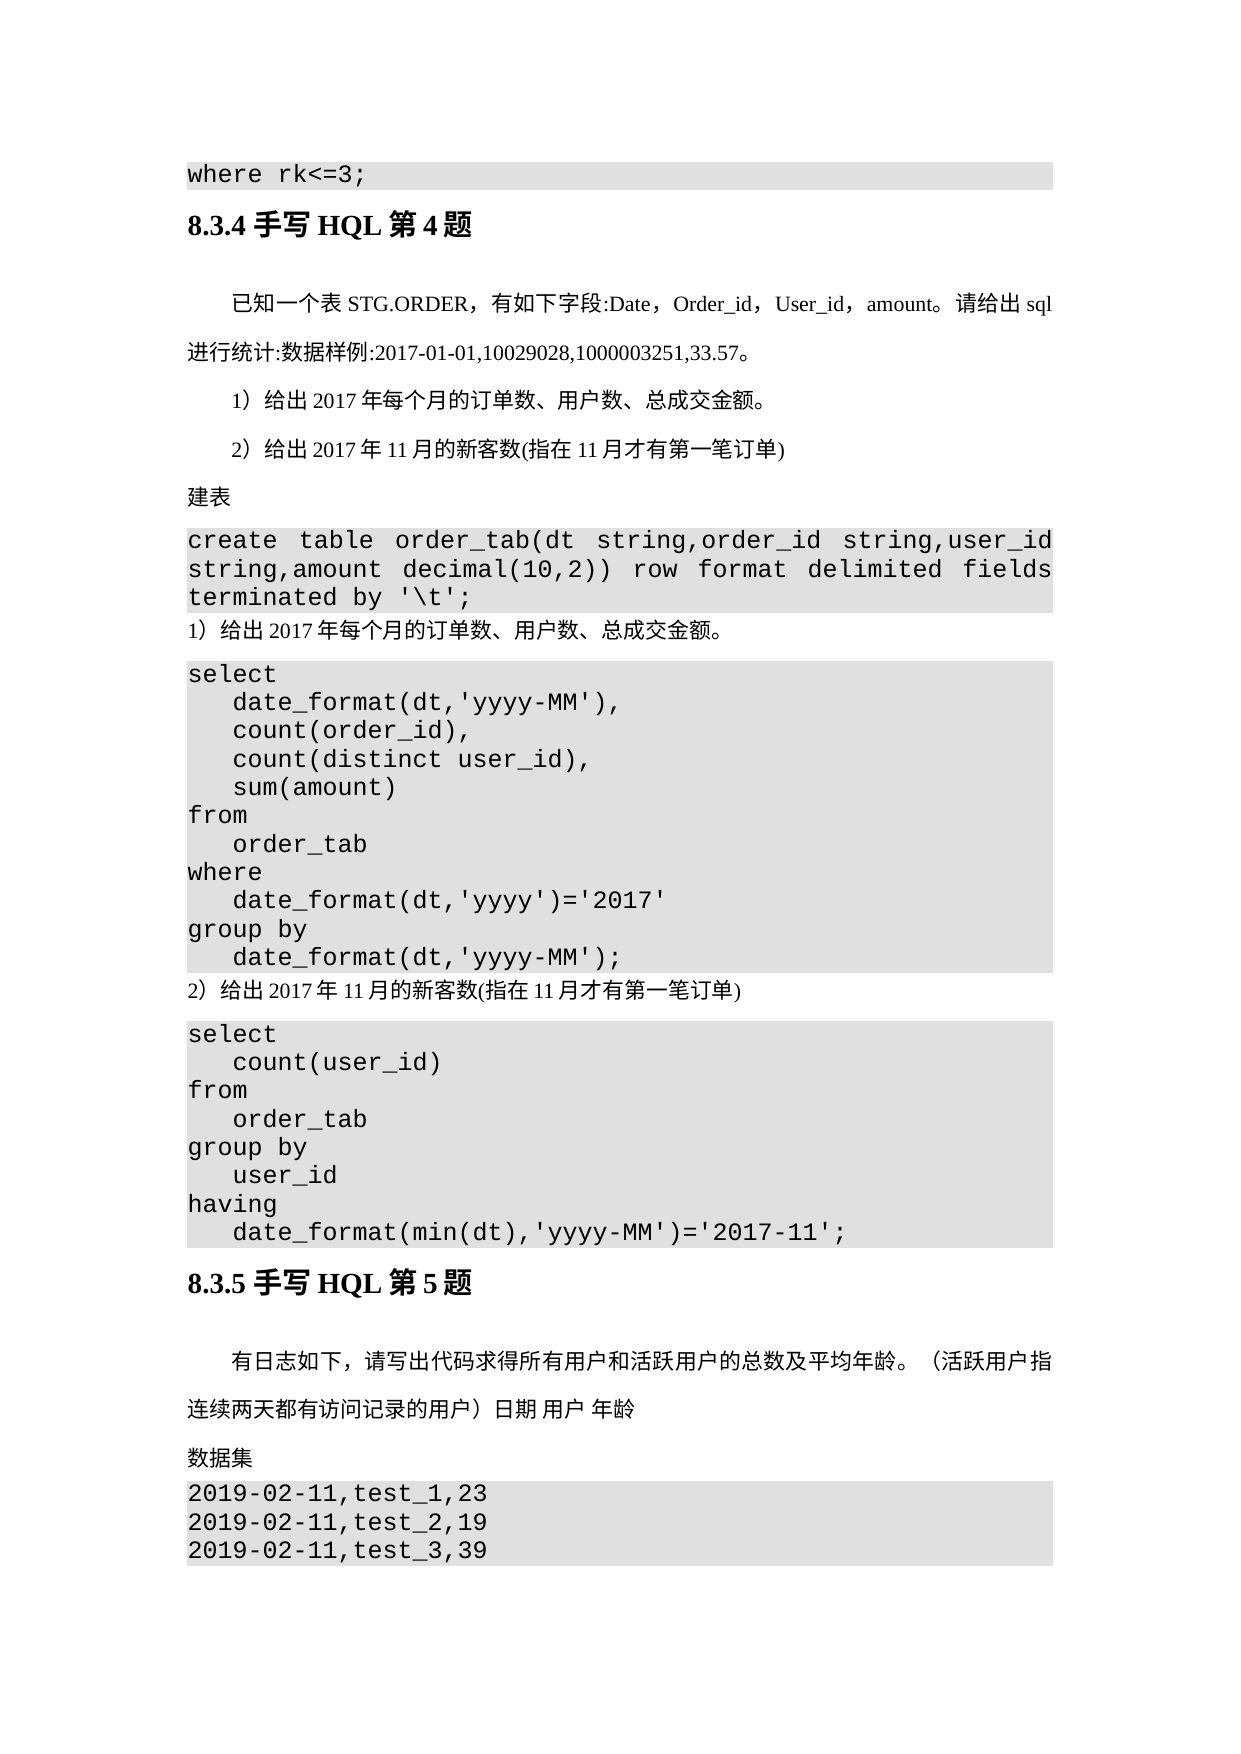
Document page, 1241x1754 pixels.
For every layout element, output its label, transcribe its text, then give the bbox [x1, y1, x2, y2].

text select [187, 1021, 1053, 1049]
text 1）给出 2017年每个月的订单数、用户数、总成交金额。 [187, 383, 1053, 415]
text 1）给出 2017年每个月的订单数、用户数、总成交金额。 [187, 613, 1053, 645]
text having [187, 1191, 1053, 1219]
text 2）给出2017年11月的新客数(指在11月才有第一笔订单) [187, 431, 1053, 464]
text 2）给出2017年11月的新客数(指在11月才有第一笔订单) [187, 973, 1053, 1005]
text 2019-02-11,test_2,19 [187, 1509, 1053, 1537]
text 2019-02-11,test_3,39 [187, 1537, 1053, 1566]
text date_format(min(dt),'yyyy-MM')='2017-11'; [187, 1219, 1053, 1248]
text order_tab [187, 831, 1053, 859]
text create table order_tab(dt string,order_id string,user_id string,amount decimal(10,2)) row format delimited fields terminated by '\t'; [187, 528, 1053, 613]
text sum(amount) [187, 774, 1053, 803]
text 数据集 [187, 1440, 1053, 1473]
text date_format(dt,'yyyy')='2017' [187, 888, 1053, 916]
subtitle 8.3.4 手写HQL 第4题 [187, 190, 1053, 255]
text 已知一个表STG.ORDER，有如下字段:Date，Order_id，User_id，amount。请给出sql进行统计:数据样例:2017-01-01,10029028,1000003251,33.57。 [187, 286, 1053, 367]
text 建表 [187, 479, 1053, 512]
text 有日志如下，请写出代码求得所有用户和活跃用户的总数及平均年龄。（活跃用户指连续两天都有访问记录的用户）日期 用户 年龄 [187, 1343, 1053, 1424]
subtitle 8.3.5 手写HQL 第5题 [187, 1248, 1053, 1313]
text user_id [187, 1163, 1053, 1191]
text group by [187, 916, 1053, 944]
text where [187, 859, 1053, 888]
text select [187, 661, 1053, 689]
text group by [187, 1134, 1053, 1163]
text from [187, 1078, 1053, 1106]
text date_format(dt,'yyyy-MM'), [187, 689, 1053, 718]
text order_tab [187, 1106, 1053, 1134]
text date_format(dt,'yyyy-MM'); [187, 944, 1053, 973]
text from [187, 803, 1053, 831]
text 2019-02-11,test_1,23 [187, 1481, 1053, 1509]
text count(user_id) [187, 1049, 1053, 1078]
text count(order_id), [187, 718, 1053, 746]
text count(distinct user_id), [187, 746, 1053, 774]
text where rk<=3; [187, 162, 1053, 190]
